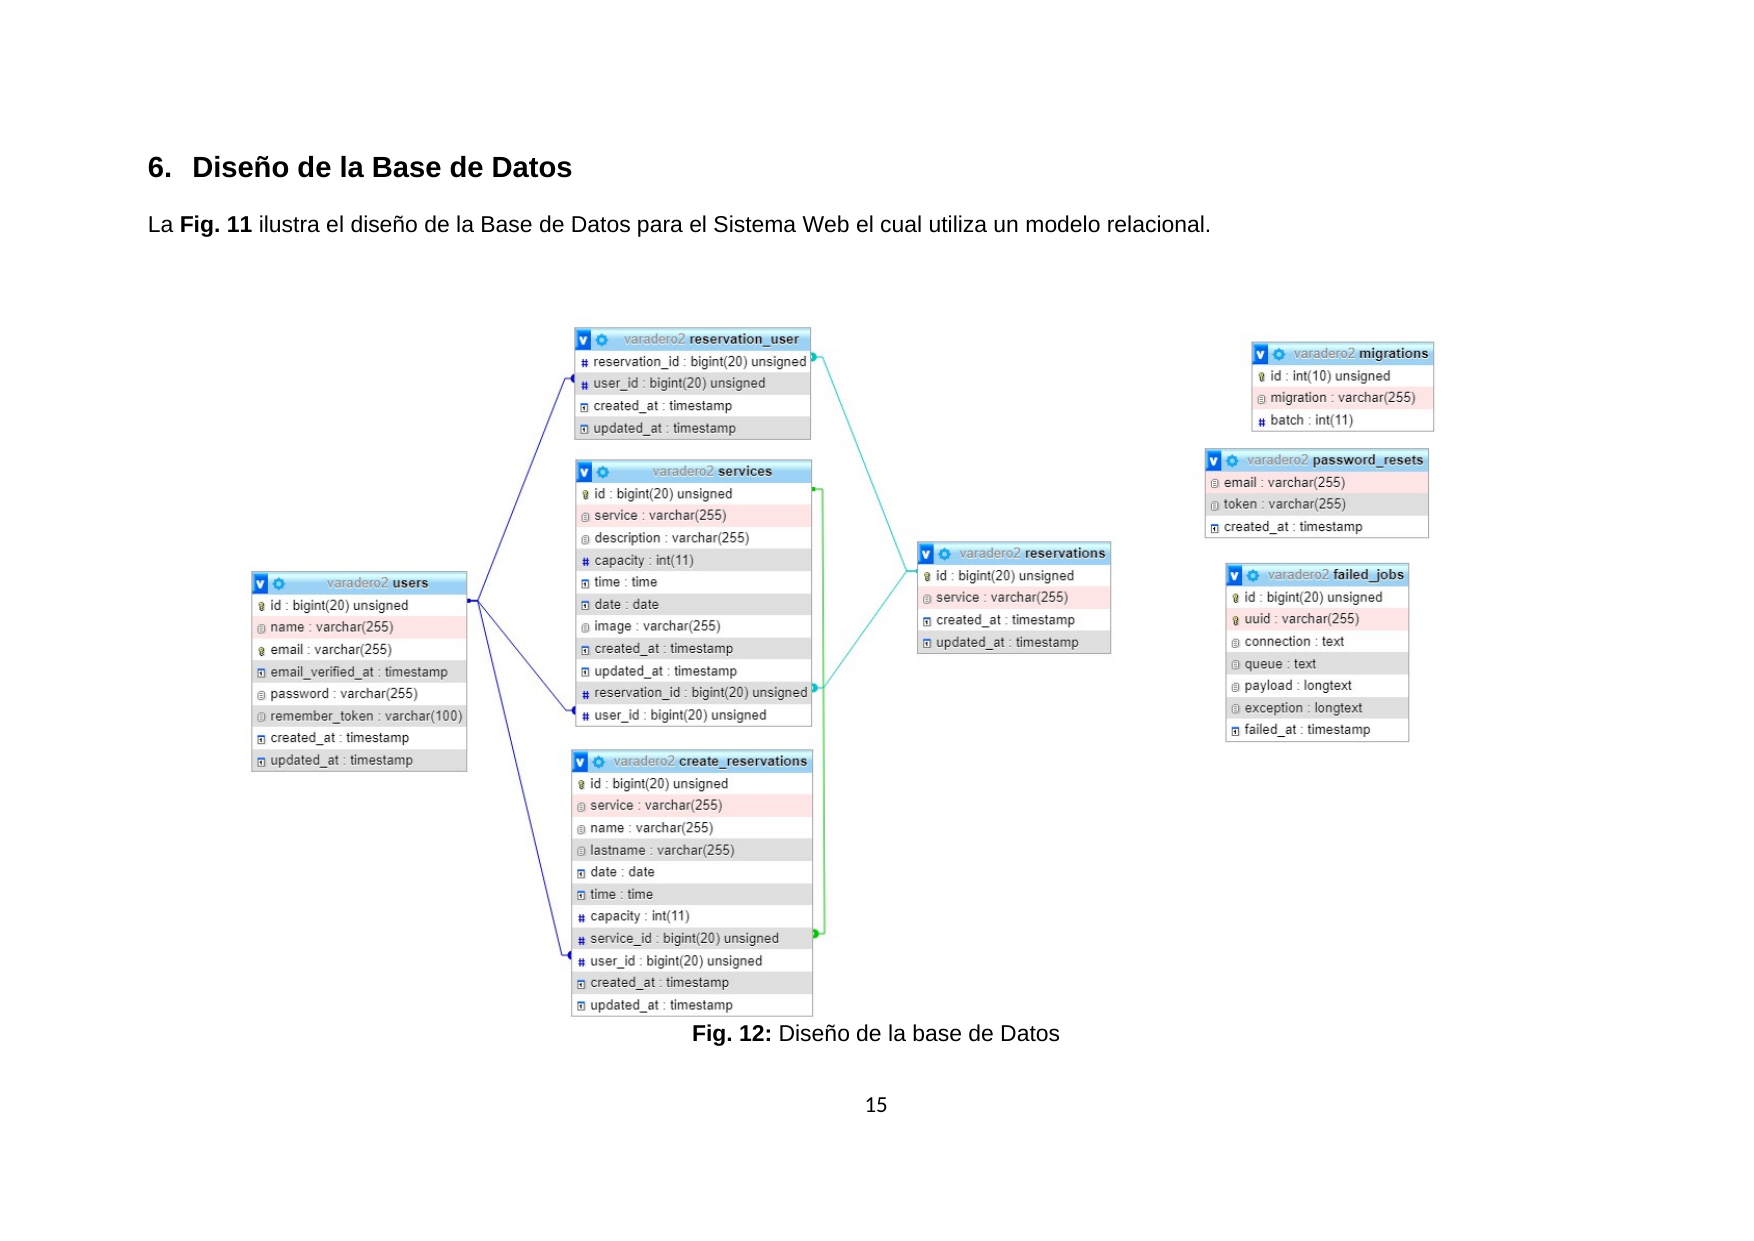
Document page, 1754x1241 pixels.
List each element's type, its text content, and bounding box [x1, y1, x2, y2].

picture [243, 317, 1508, 1020]
subtitle Diseño de la Base de Datos [148, 150, 1604, 183]
text La Fig. 11 ilustra el diseño de la Base de Datos para el Sistema Web el cual utiliza un modelo relacional. [148, 211, 1604, 238]
